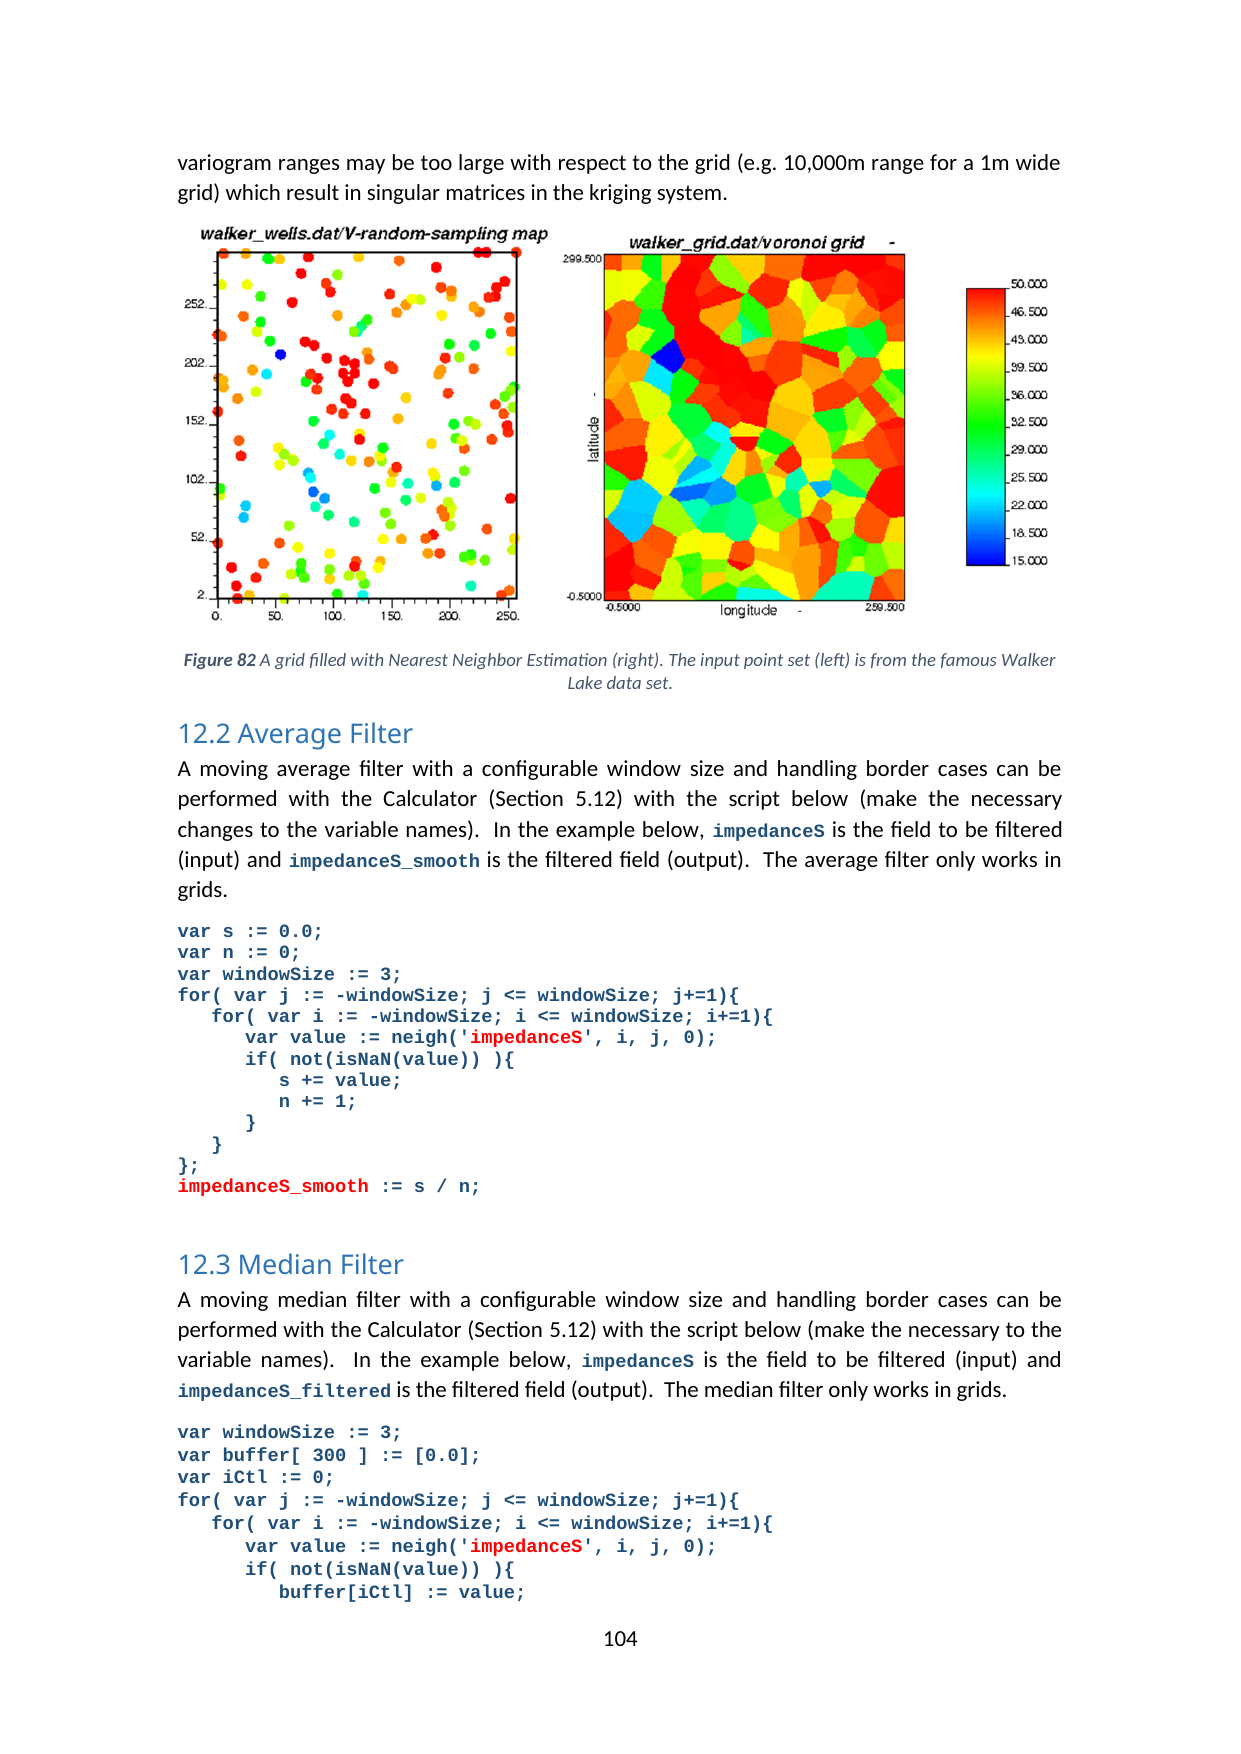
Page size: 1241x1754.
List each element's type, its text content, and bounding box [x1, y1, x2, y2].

text n += 1; [177, 1092, 1063, 1113]
text for( var j := -windowSize; j <= windowSize; j+=1){ [177, 986, 1063, 1007]
text var windowSize := 3; [177, 1422, 1063, 1444]
text A moving median filter with a configurable window size and handling border cases can be performed with the Calculator (Section 5.11) with the script below (make the necessary to the variable names). In the example below, impedanceS is the field to be filtered (input) and impedanceS_filtered is the filtered field (output). The median filter only works in grids. [177, 1285, 1063, 1404]
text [177, 148, 1063, 206]
text var windowSize := 3; [177, 964, 1063, 986]
text var s := 0.0; [177, 922, 1063, 943]
text for( var i := -windowSize; i <= windowSize; i+=1){ [177, 1007, 1063, 1028]
subtitle Average Filter [177, 714, 1063, 751]
text var n := 0; [177, 943, 1063, 964]
text Figure 82 A grid filled with Nearest Neighbor Estimation (right). The input point set (left) is from the famous Walker Lake data set. [177, 648, 1063, 694]
text var iCtl := 0; [177, 1468, 1063, 1489]
text if( not(isNaN(value)) ){ [177, 1049, 1063, 1071]
text var value := neigh('impedanceS', i, j, 0); [177, 1028, 1063, 1049]
text } [177, 1134, 1063, 1156]
text buffer[iCtl] := value; [177, 1583, 1063, 1604]
text s += value; [177, 1071, 1063, 1092]
text } [177, 1113, 1063, 1134]
text if( not(isNaN(value)) ){ [177, 1560, 1063, 1581]
text var value := neigh('impedanceS', i, j, 0); [177, 1537, 1063, 1558]
text }; [177, 1156, 1063, 1177]
text impedanceS_smooth := s / n; [177, 1177, 1063, 1198]
text for( var j := -windowSize; j <= windowSize; j+=1){ [177, 1491, 1063, 1512]
text for( var i := -windowSize; i <= windowSize; i+=1){ [177, 1514, 1063, 1535]
text var buffer[ 300 ] := [0.0]; [177, 1445, 1063, 1467]
text A moving average filter with a configurable window size and handling border cases can be performed with the Calculator (Section 5.11) with the script below (make the necessary changes to the variable names). In the example below, impedanceS is the field to be filtered (input) and impedanceS_smooth is the filtered field (output). The average filter only works in grids. [177, 754, 1063, 903]
subtitle Median Filter [177, 1245, 1063, 1282]
picture [177, 224, 1062, 629]
